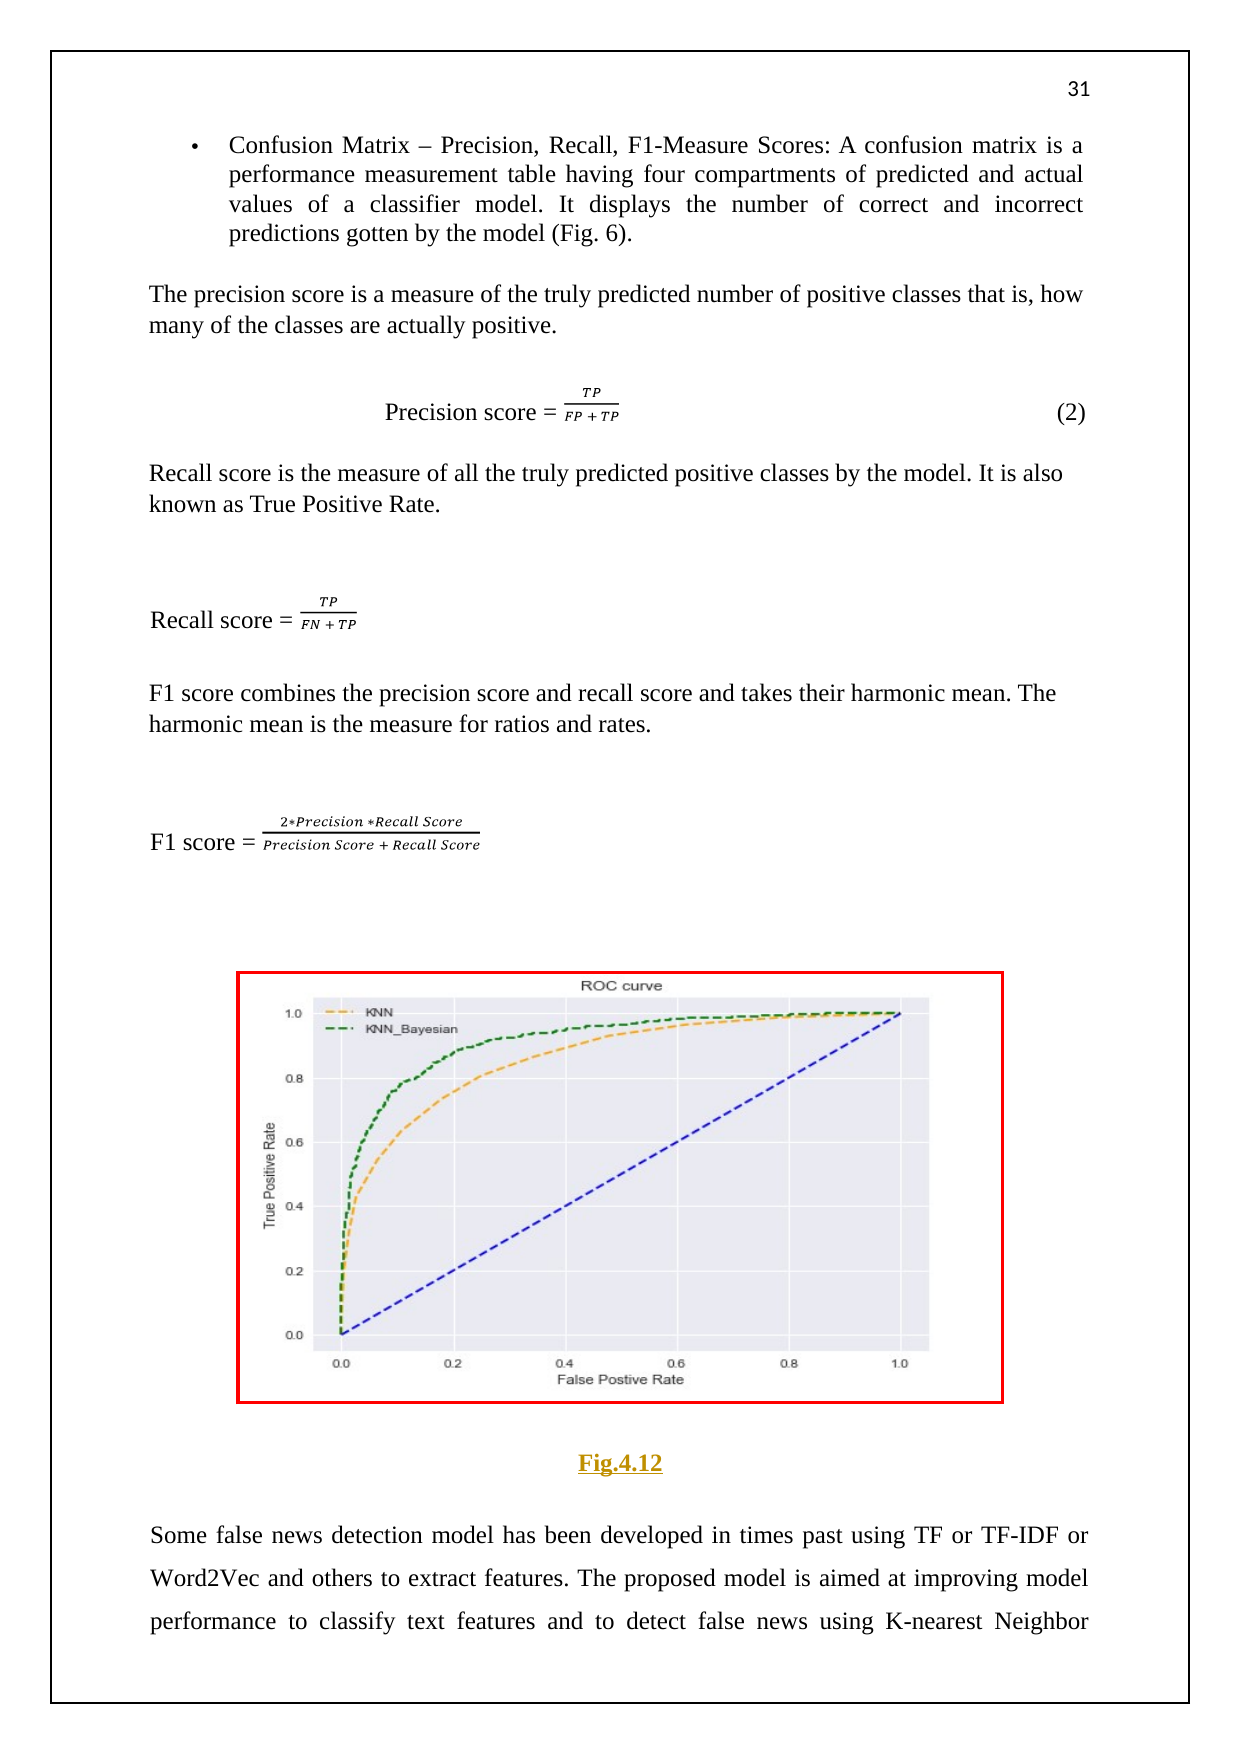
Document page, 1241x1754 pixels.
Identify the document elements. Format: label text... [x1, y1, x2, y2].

picture [262, 816, 480, 850]
picture [563, 387, 619, 421]
list Confusion Matrix – Precision, Recall, F1-Measure Scores: A confusion matrix is a performance measurement table having four compartments of predicted and actual values of a classifier model. It displays the number of correct and incorrect predictions gotten by the model (Fig. 6). [191, 130, 1085, 247]
picture [299, 596, 357, 629]
picture [240, 974, 1001, 1401]
text F1 score combines the precision score and recall score and takes their harmonic mean. The harmonic mean is the measure for ratios and rates. [148, 678, 1085, 738]
text Precision score = (2) [150, 388, 1086, 426]
text Recall score is the measure of all the truly predicted positive classes by the model. It is also known as True Positive Rate. [148, 458, 1085, 518]
text Fig.4.12 [150, 1448, 1090, 1477]
text F1 score = [150, 816, 1090, 855]
text Recall score = [150, 596, 1090, 634]
text The precision score is a measure of the truly predicted number of positive classes that is, how many of the classes are actually positive. [148, 279, 1085, 339]
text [150, 1520, 1090, 1635]
